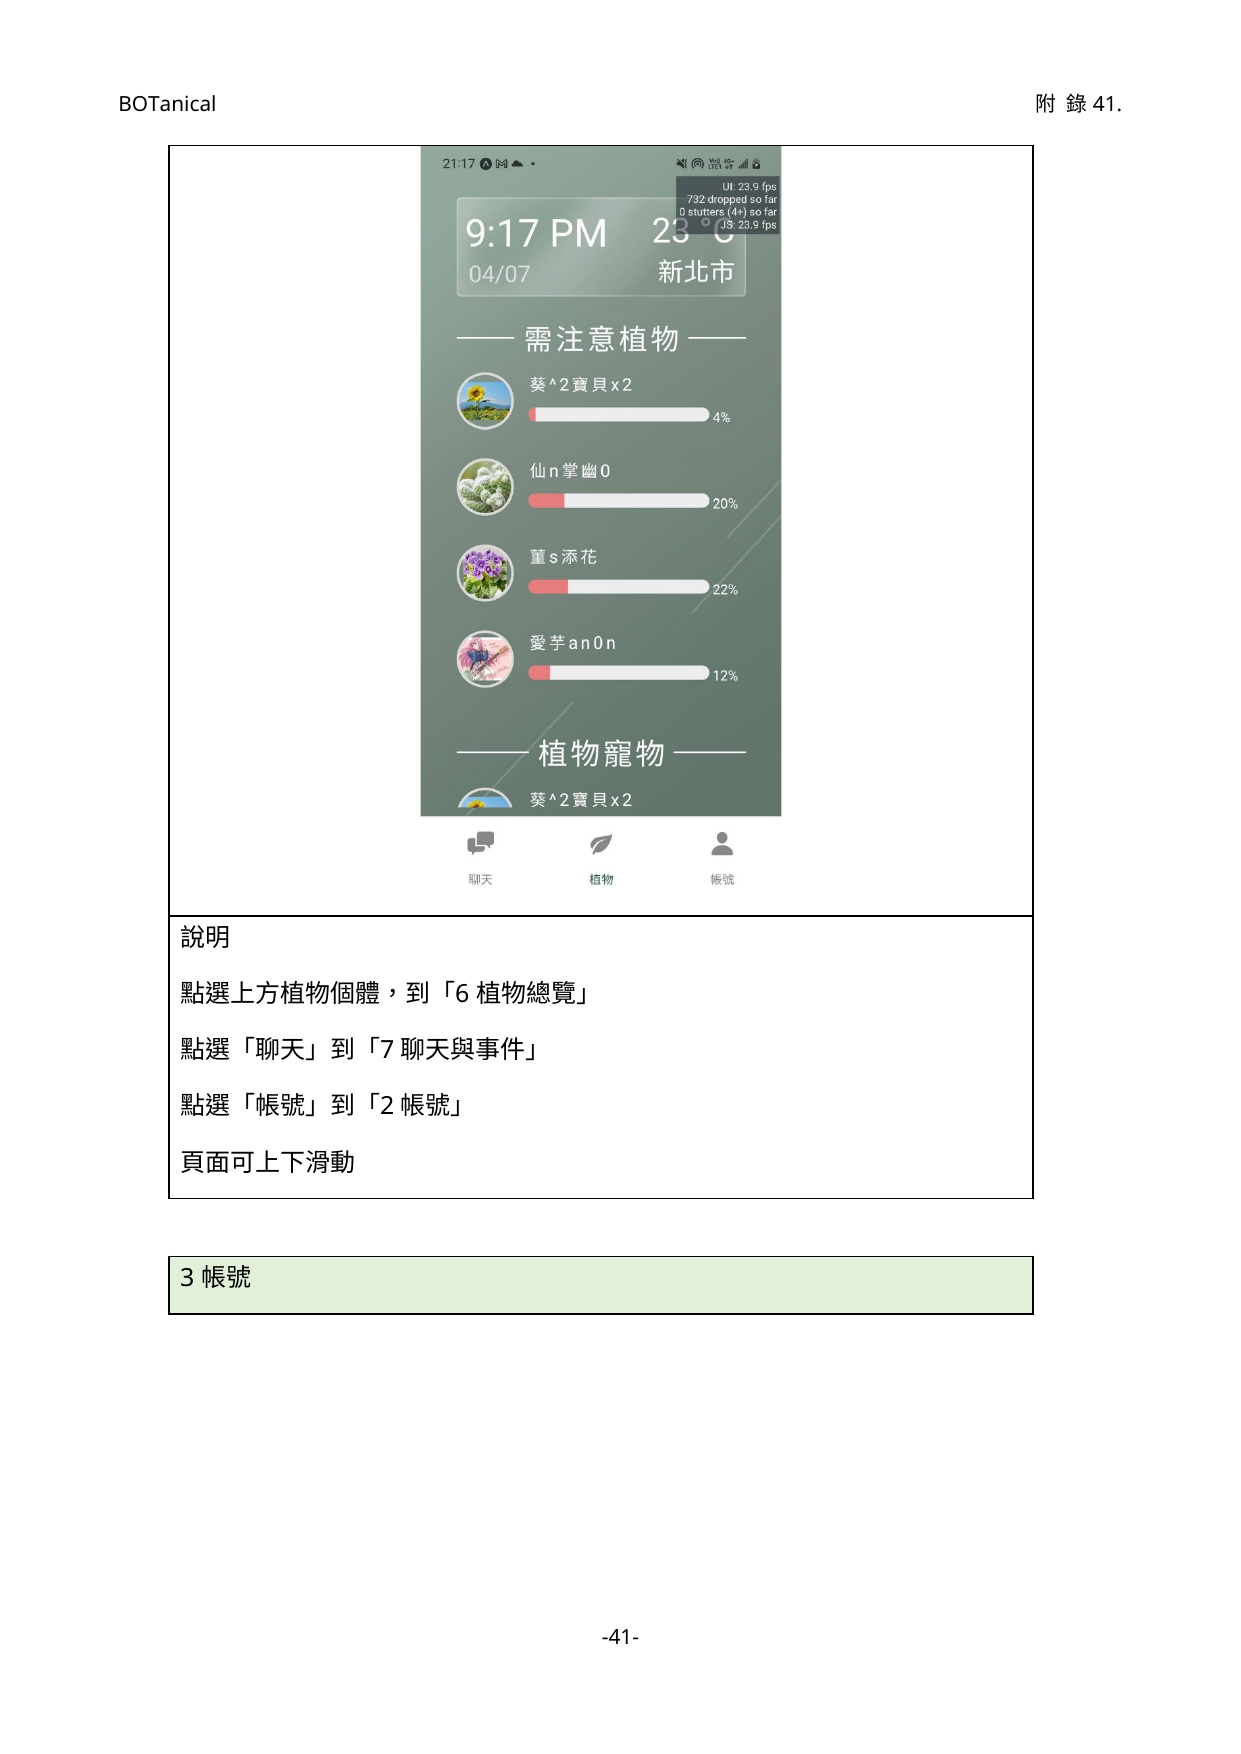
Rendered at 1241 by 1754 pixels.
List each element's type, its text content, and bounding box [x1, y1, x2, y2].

table_header 3 帳號 [170, 1257, 1032, 1313]
table_cell [170, 146, 1032, 915]
picture [420, 146, 782, 887]
table_cell 說明 點選上方植物個體，到「6 植物總覽」 點選「聊天」到「7 聊天與事件」 點選「帳號」到「2 帳號」 頁面可上下滑動 [170, 917, 1032, 1198]
